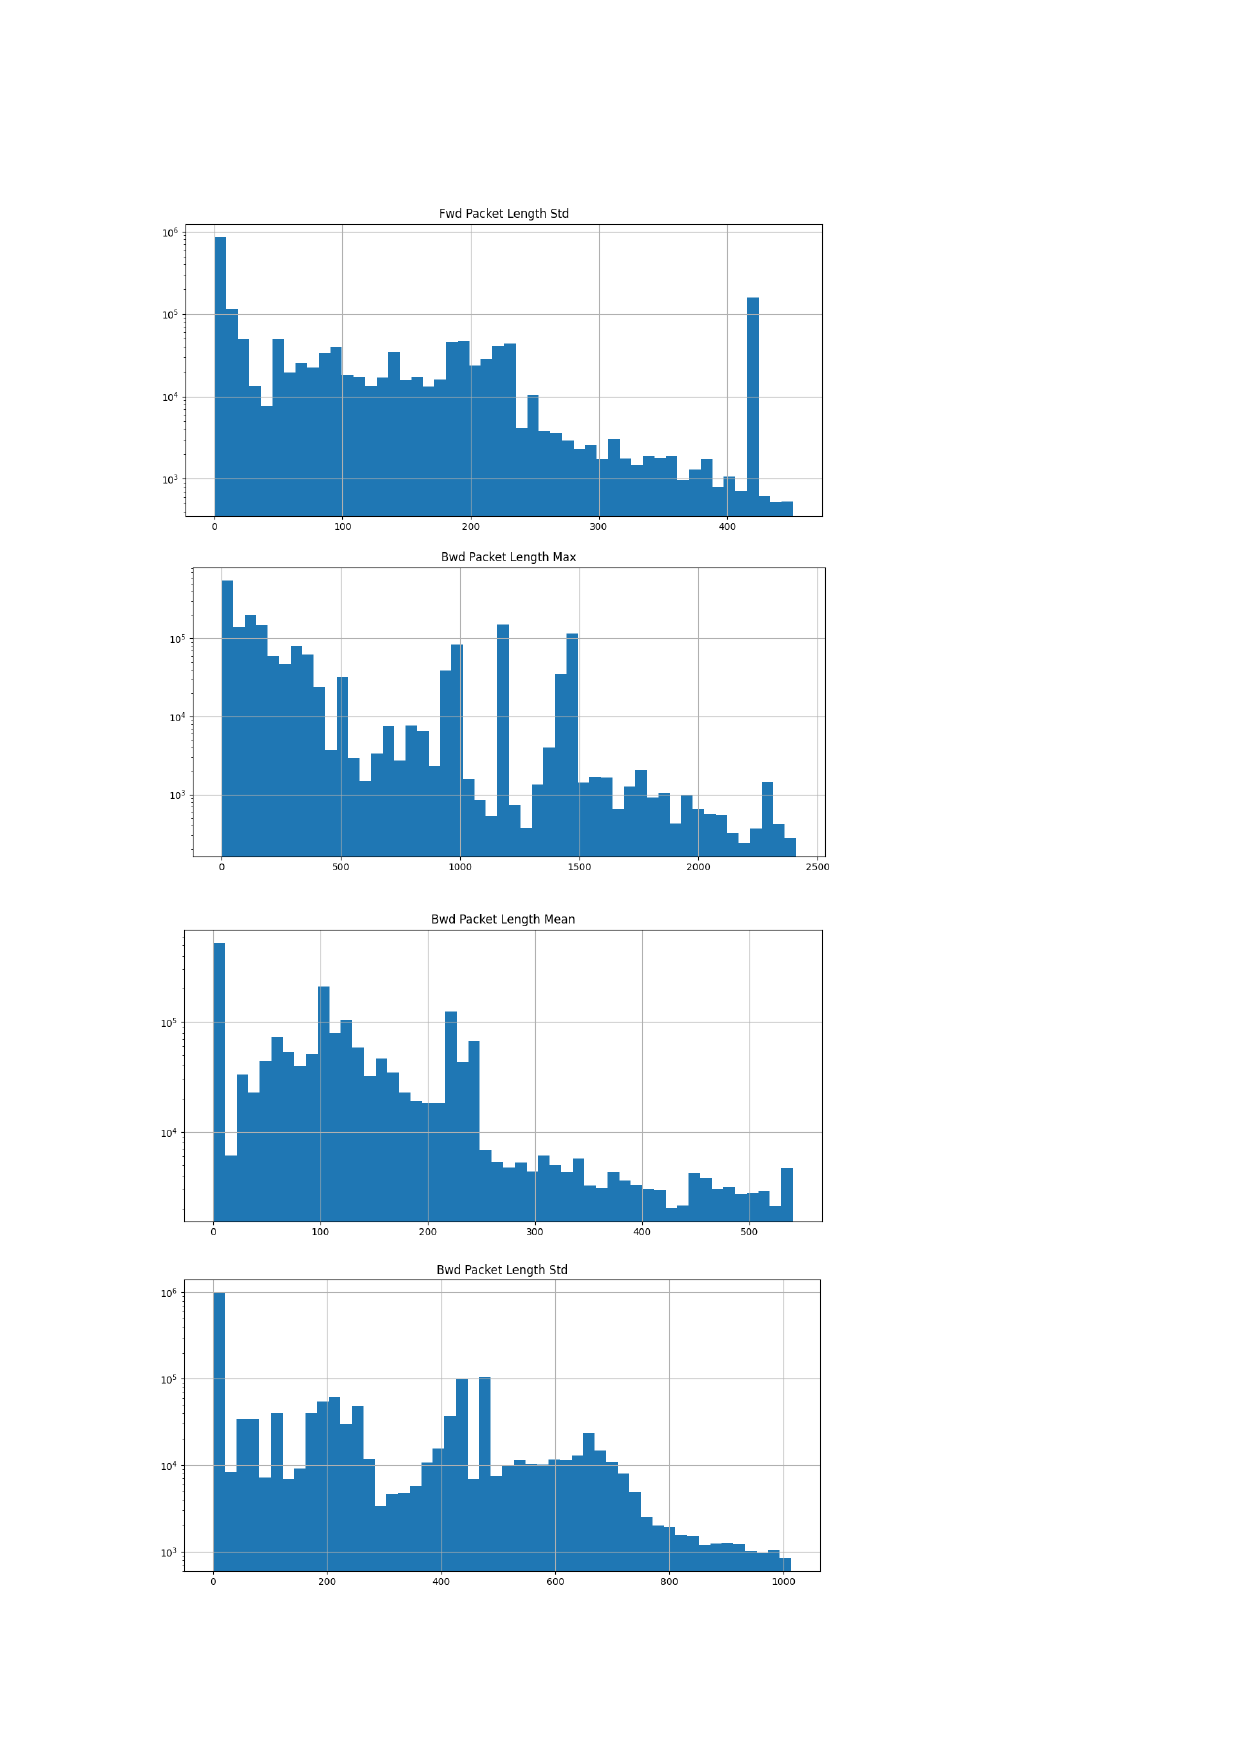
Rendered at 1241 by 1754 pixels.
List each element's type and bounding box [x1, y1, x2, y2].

picture [150, 1264, 844, 1595]
picture [150, 901, 857, 1246]
picture [150, 541, 850, 883]
picture [150, 196, 842, 540]
